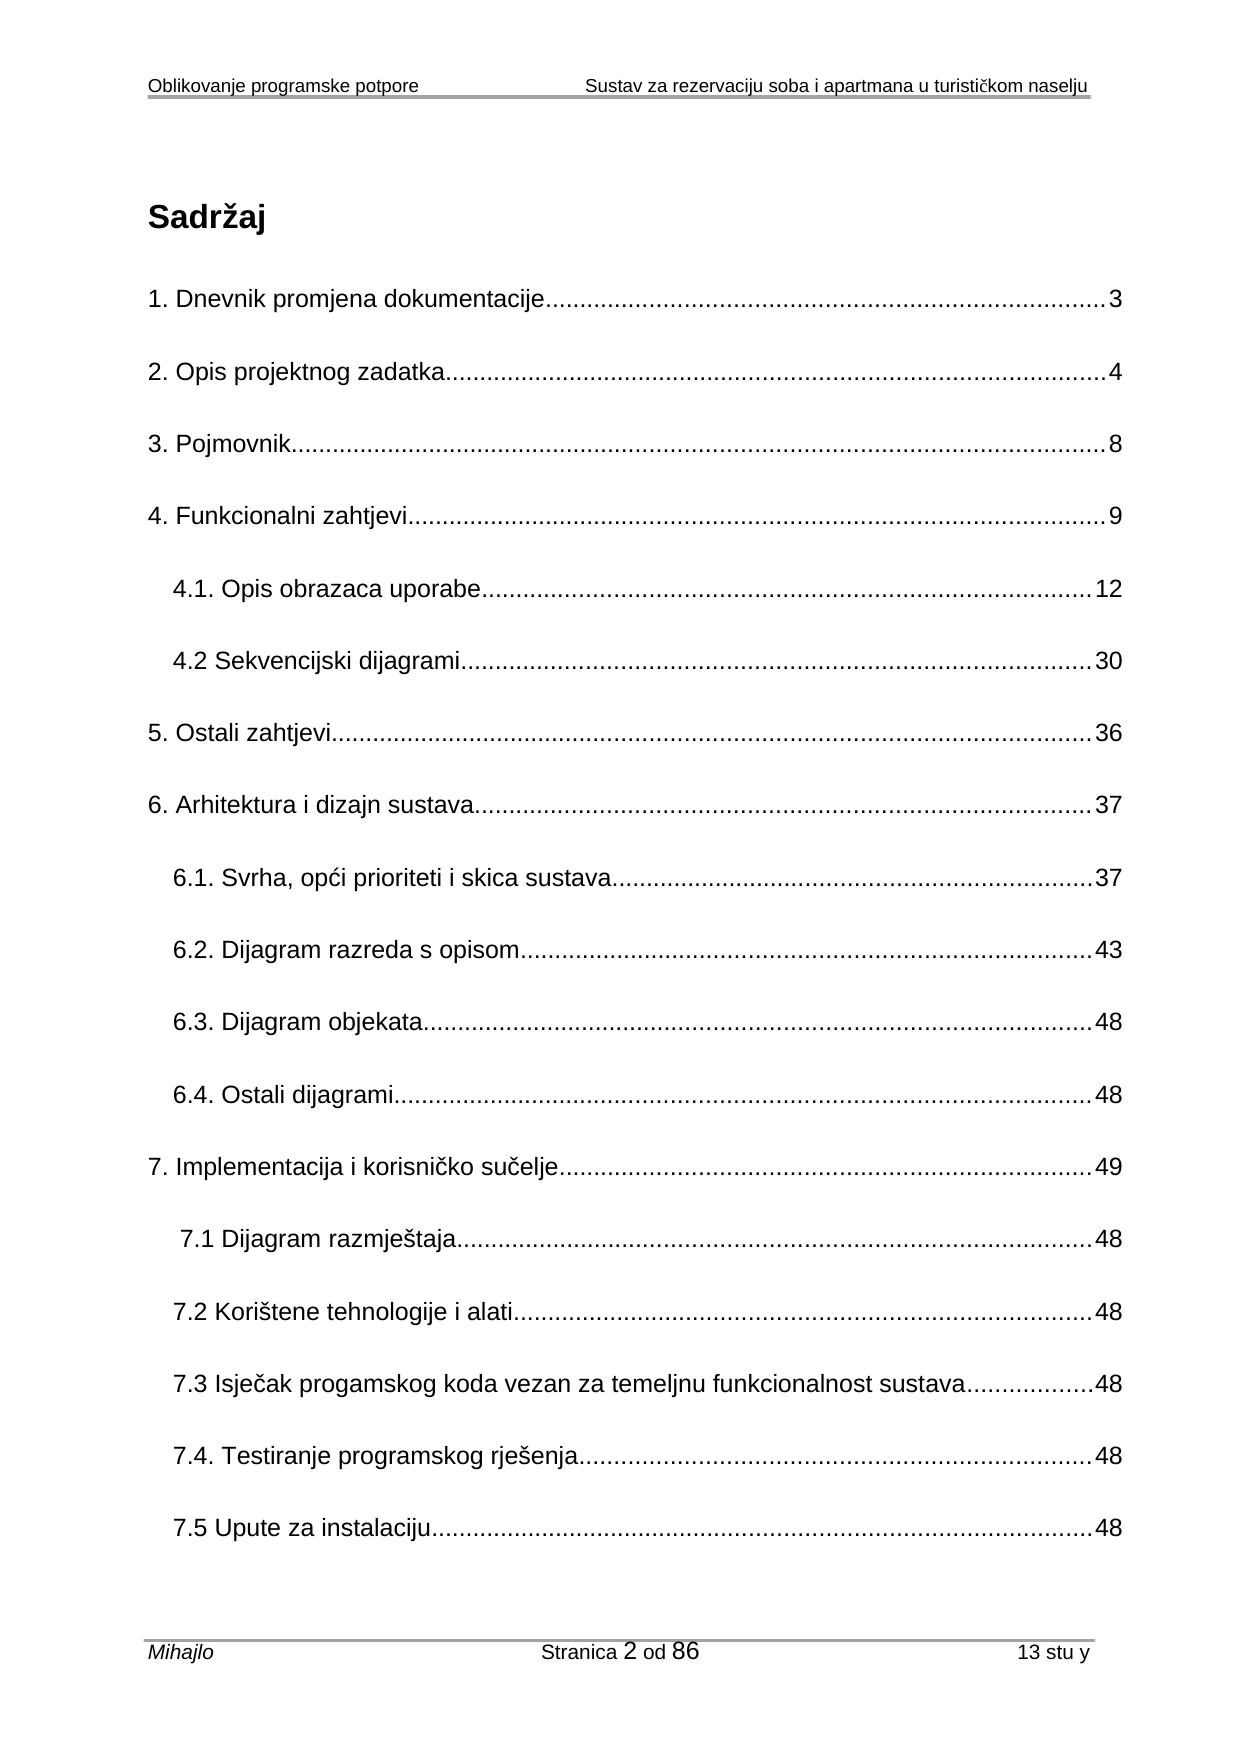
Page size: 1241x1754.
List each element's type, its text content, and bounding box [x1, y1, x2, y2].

text Sadržaj [148, 198, 1093, 236]
text 4.1. Opis obrazaca uporabe 12 [173, 573, 1093, 602]
text 3. Pojmovnik 8 [148, 429, 1093, 458]
text 6.3. Dijagram objekata 48 [173, 1007, 1093, 1036]
text 7.2 Korištene tehnologije i alati 48 [173, 1296, 1093, 1325]
picture [147, 95, 1092, 99]
text 7.5 Upute za instalaciju 48 [173, 1513, 1093, 1542]
text 7.4. Testiranje programskog rješenja 48 [173, 1441, 1093, 1470]
text 6. Arhitektura i dizajn sustava 37 [148, 790, 1093, 819]
text 7.3 Isječak progamskog koda vezan za temeljnu funkcionalnost sustava 48 [173, 1369, 1093, 1397]
text 7. Implementacija i korisničko sučelje 49 [148, 1152, 1093, 1181]
text 1. Dnevnik promjena dokumentacije 3 [148, 284, 1093, 313]
text 7.1 Dijagram razmještaja 48 [173, 1224, 1093, 1253]
text 2. Opis projektnog zadatka 4 [148, 357, 1093, 385]
text 4. Funkcionalni zahtjevi 9 [148, 501, 1093, 530]
text 5. Ostali zahtjevi 36 [148, 718, 1093, 747]
text 6.1. Svrha, opći prioriteti i skica sustava 37 [173, 863, 1093, 891]
text 6.4. Ostali dijagrami 48 [173, 1079, 1093, 1108]
text 4.2 Sekvencijski dijagrami 30 [173, 646, 1093, 674]
text 6.2. Dijagram razreda s opisom 43 [173, 935, 1093, 964]
